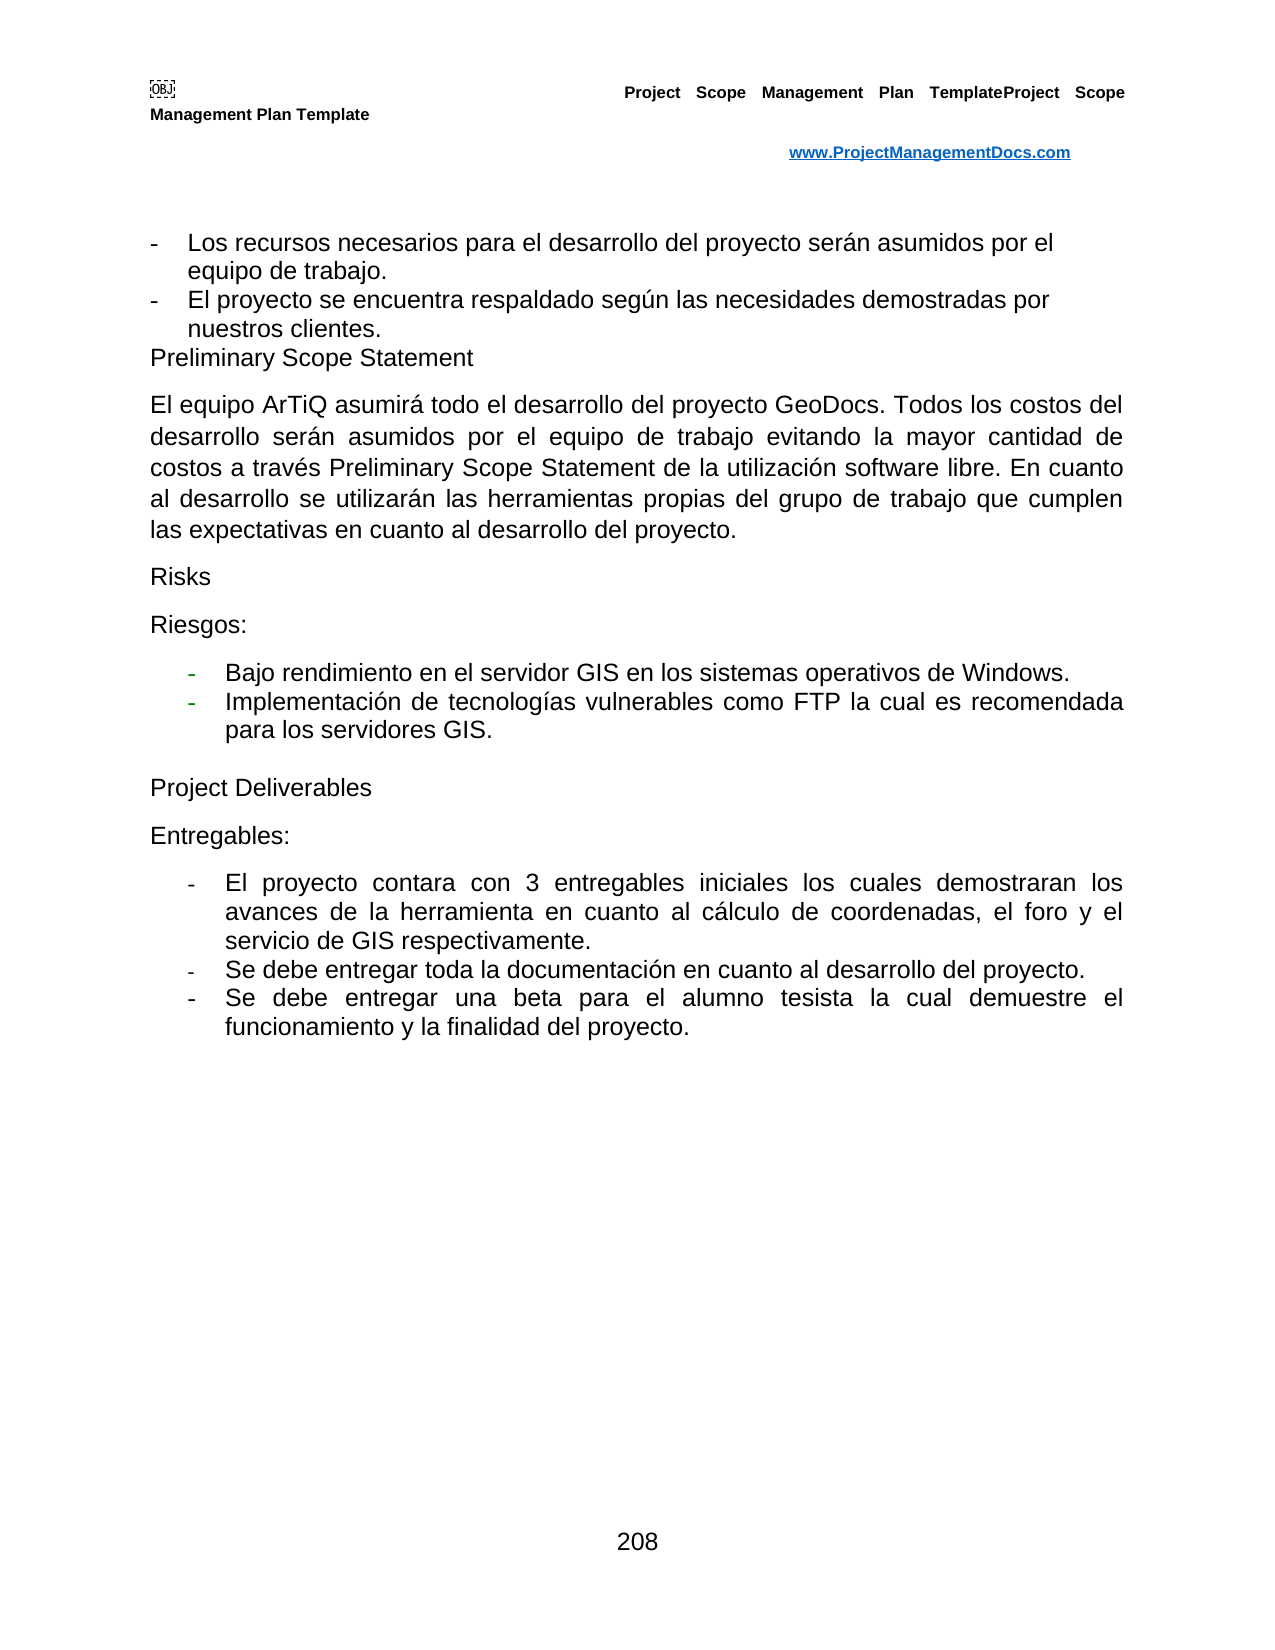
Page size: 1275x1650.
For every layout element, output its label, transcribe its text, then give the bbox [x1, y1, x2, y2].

text Project Deliverables [150, 773, 1125, 802]
list Bajo rendimiento en el servidor GIS en los sistemas operativos de Windows. [187, 658, 1125, 687]
text Preliminary Scope Statement [150, 343, 1125, 371]
list Los recursos necesarios para el desarrollo del proyecto serán asumidos por el equipo de trabajo. [150, 227, 1125, 285]
list Implementación de tecnologías vulnerables como FTP la cual es recomendada para los servidores GIS. [187, 687, 1125, 744]
text El equipo ArTiQ asumirá todo el desarrollo del proyecto GeoDocs. Todos los costos del desarrollo serán asumidos por el equipo de trabajo evitando la mayor cantidad de costos a través Preliminary Scope Statement de la utilización software libre. En cuanto al desarrollo se utilizarán las herramientas propias del grupo de trabajo que cumplen las expectativas en cuanto al desarrollo del proyecto. [150, 390, 1125, 543]
list El proyecto contara con 3 entregables iniciales los cuales demostraran los avances de la herramienta en cuanto al cálculo de coordenadas, el foro y el servicio de GIS respectivamente. [187, 868, 1125, 954]
text Entregables: [150, 821, 1125, 849]
list Se debe entregar toda la documentación en cuanto al desarrollo del proyecto. [187, 954, 1125, 983]
list Se debe entregar una beta para el alumno tesista la cual demuestre el funcionamiento y la finalidad del proyecto. [187, 983, 1125, 1041]
list El proyecto se encuentra respaldado según las necesidades demostradas por nuestros clientes. [150, 285, 1125, 343]
text Riesgos: [150, 610, 1125, 639]
text Risks [150, 562, 1125, 591]
